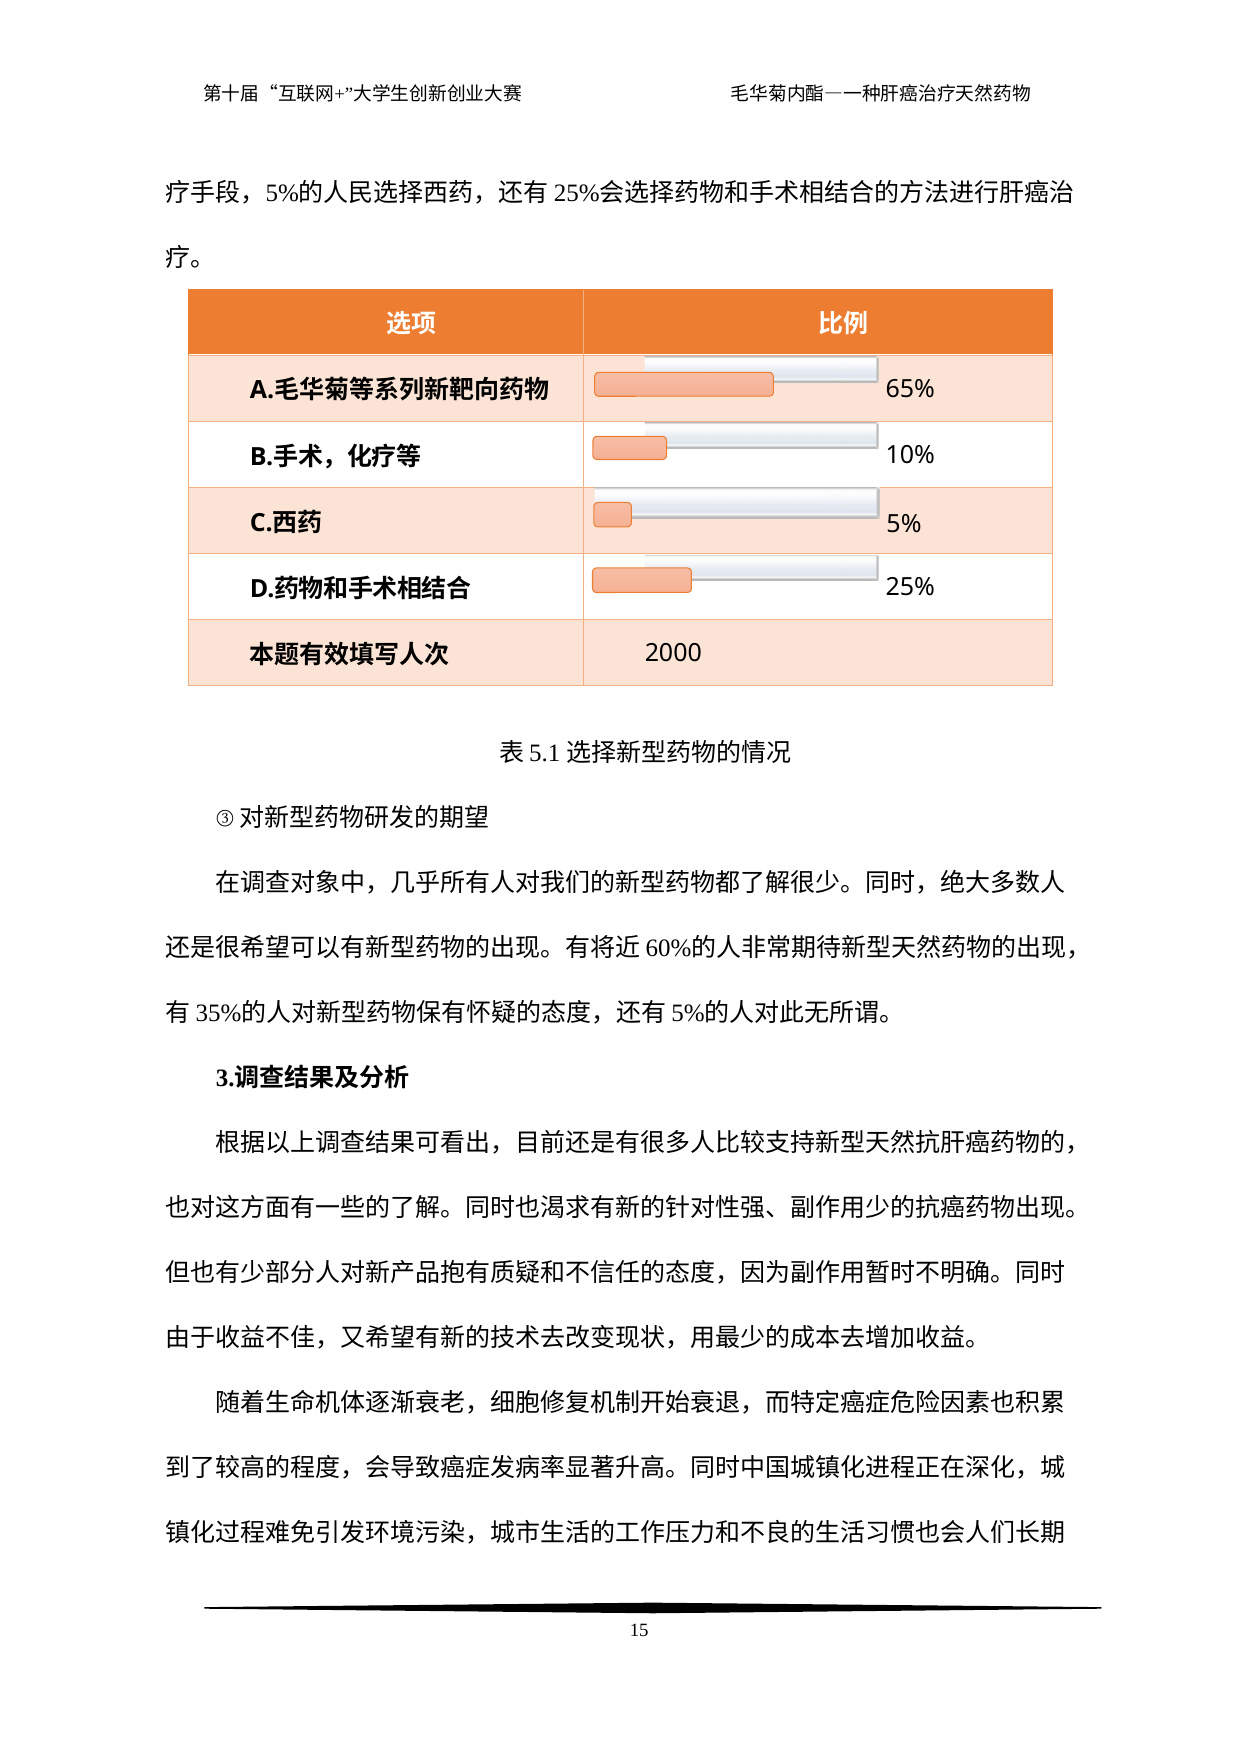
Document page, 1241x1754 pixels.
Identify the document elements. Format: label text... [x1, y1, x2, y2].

picture [644, 555, 879, 581]
text 3.调查结果及分析 [165, 1043, 1075, 1108]
table_cell 本题有效填写人次 [189, 620, 583, 685]
text ③对新型药物研发的期望 [165, 783, 1075, 848]
table_header 选项 [189, 290, 583, 354]
table_cell 2000 [584, 620, 1052, 685]
text 在调查对象中，几乎所有人对我们的新型药物都了解很少。同时，绝大多数人还是很希望可以有新型药物的出现。有将近60%的人非常期待新型天然药物的出现，有35%的人对新型药物保有怀疑的态度，还有5%的人对此无所谓。 [165, 848, 1075, 1043]
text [165, 1368, 1075, 1563]
table_cell A.毛华菊等系列新靶向药物 [189, 356, 583, 421]
text 根据以上调查结果可看出，目前还是有很多人比较支持新型天然抗肝癌药物的，也对这方面有一些的了解。同时也渴求有新的针对性强、副作用少的抗癌药物出现。但也有少部分人对新产品抱有质疑和不信任的态度，因为副作用暂时不明确。同时由于收益不佳，又希望有新的技术去改变现状，用最少的成本去增加收益。 [165, 1108, 1075, 1368]
table_cell 10% [584, 422, 1052, 487]
table_header 比例 [584, 290, 1052, 354]
picture [644, 356, 879, 383]
table_cell D.药物和手术相结合 [189, 554, 583, 619]
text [165, 158, 1075, 288]
table_cell 5% [584, 488, 1052, 553]
table_cell C.西药 [189, 488, 583, 553]
text 表5.1 选择新型药物的情况 [165, 718, 1075, 783]
picture [594, 487, 880, 519]
table_cell B.手术，化疗等 [189, 422, 583, 487]
table_cell 25% [584, 554, 1052, 619]
picture [644, 422, 879, 449]
table_cell 65% [584, 356, 1052, 421]
